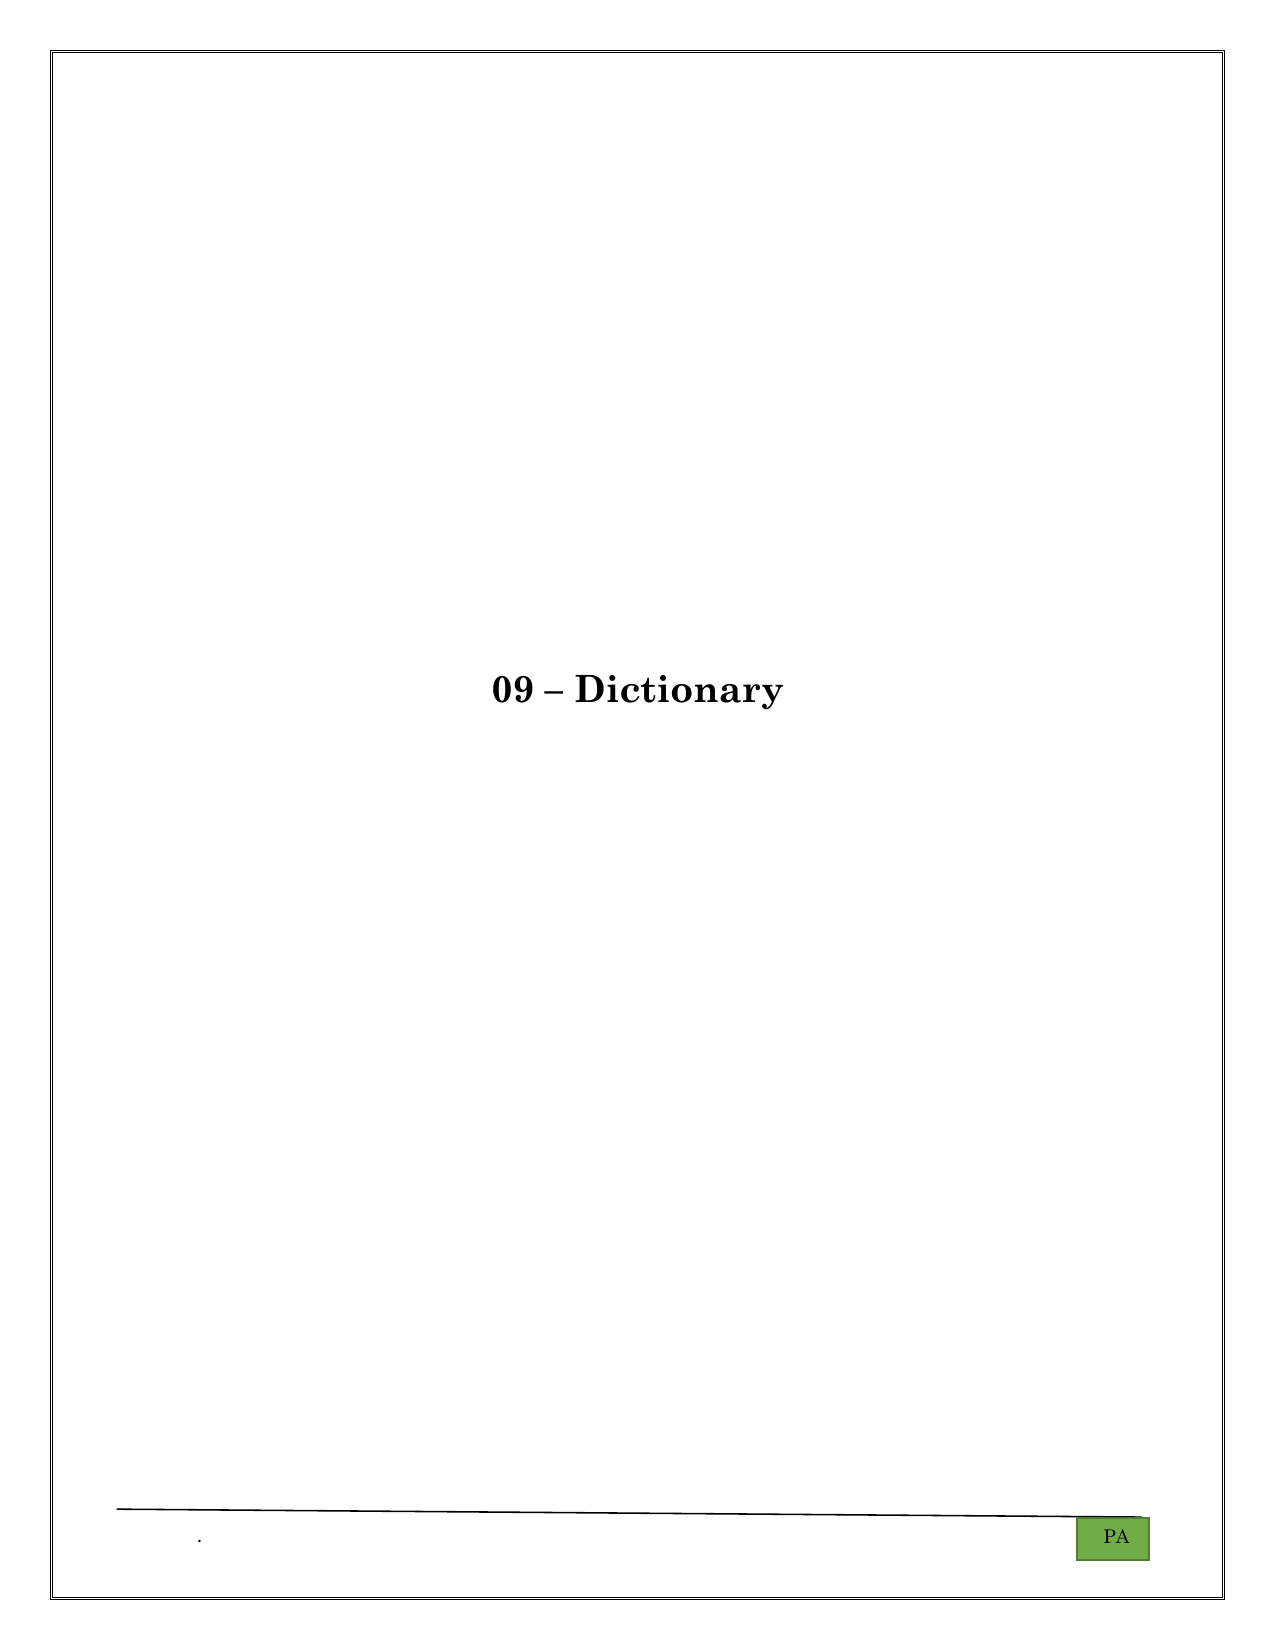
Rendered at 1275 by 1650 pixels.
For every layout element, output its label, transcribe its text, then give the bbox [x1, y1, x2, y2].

text 09 – Dictionary [150, 666, 1125, 711]
